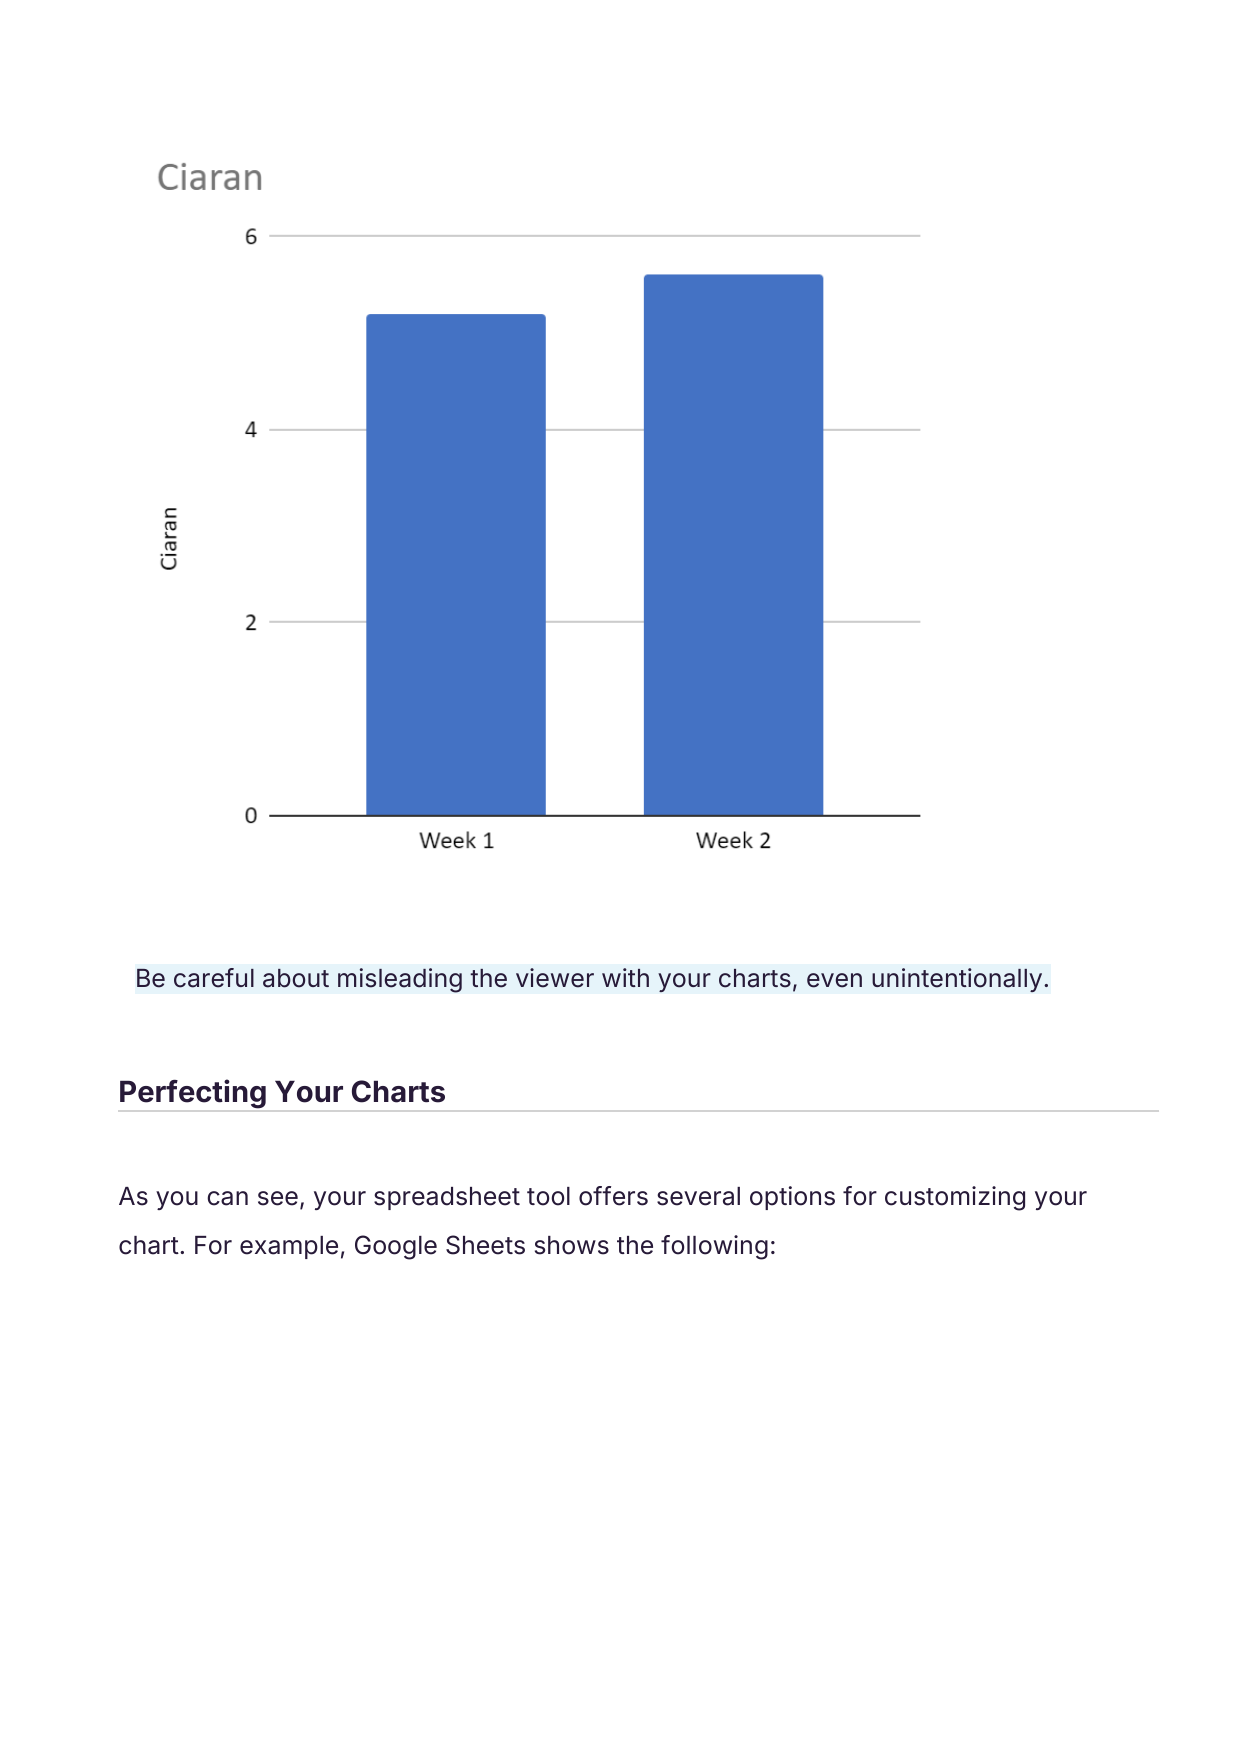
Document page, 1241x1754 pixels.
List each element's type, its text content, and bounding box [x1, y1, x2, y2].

subtitle Perfecting Your Charts [118, 1074, 1159, 1110]
text Be careful about misleading the viewer with your charts, even unintentionally. [135, 963, 1122, 994]
picture [118, 118, 959, 892]
text As you can see, your spreadsheet tool offers several options for customizing your chart. For example, Google Sheets shows the following: [118, 1181, 1122, 1260]
